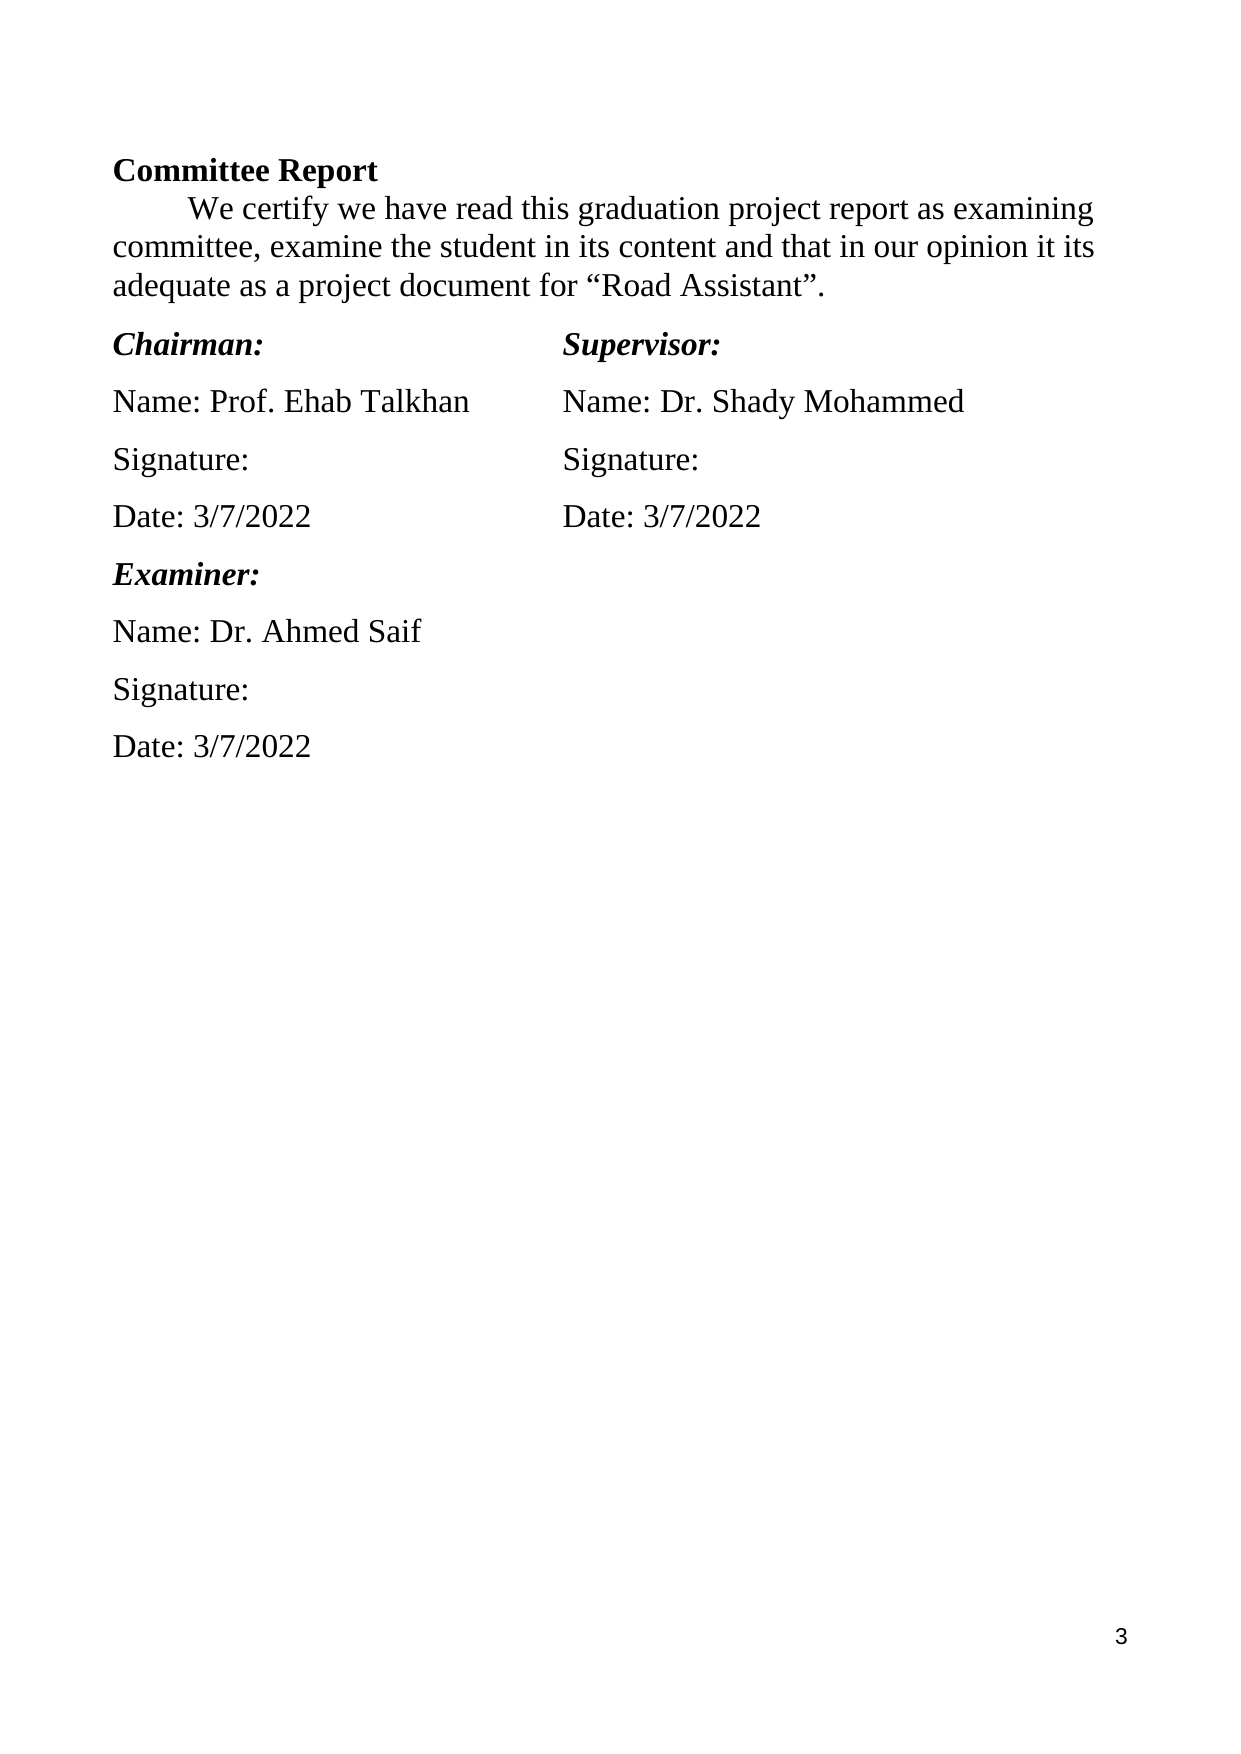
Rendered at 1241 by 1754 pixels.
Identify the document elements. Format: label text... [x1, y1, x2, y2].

text Date: 3/7/2022Intellectual Property Right Declaration [112, 727, 1128, 765]
text Date: 3/7/2022 Date: 3/7/2022 [112, 497, 1128, 535]
text Name: Prof. Ehab Talkhan Name: Dr. Shady Mohammed [112, 382, 1128, 420]
text Examiner: [112, 554, 1128, 592]
text We certify we have read this graduation project report as examining committee, examine the student in its content and that in our opinion it its adequate as a project document for “Road Assistant”. [112, 188, 1128, 303]
text Chairman: Supervisor: [112, 324, 1128, 362]
text Signature: [112, 669, 1128, 707]
text Committee Report [112, 150, 1128, 188]
text Signature: Signature: [112, 439, 1128, 477]
text Name: Dr. Ahmed Saif [112, 612, 1128, 650]
